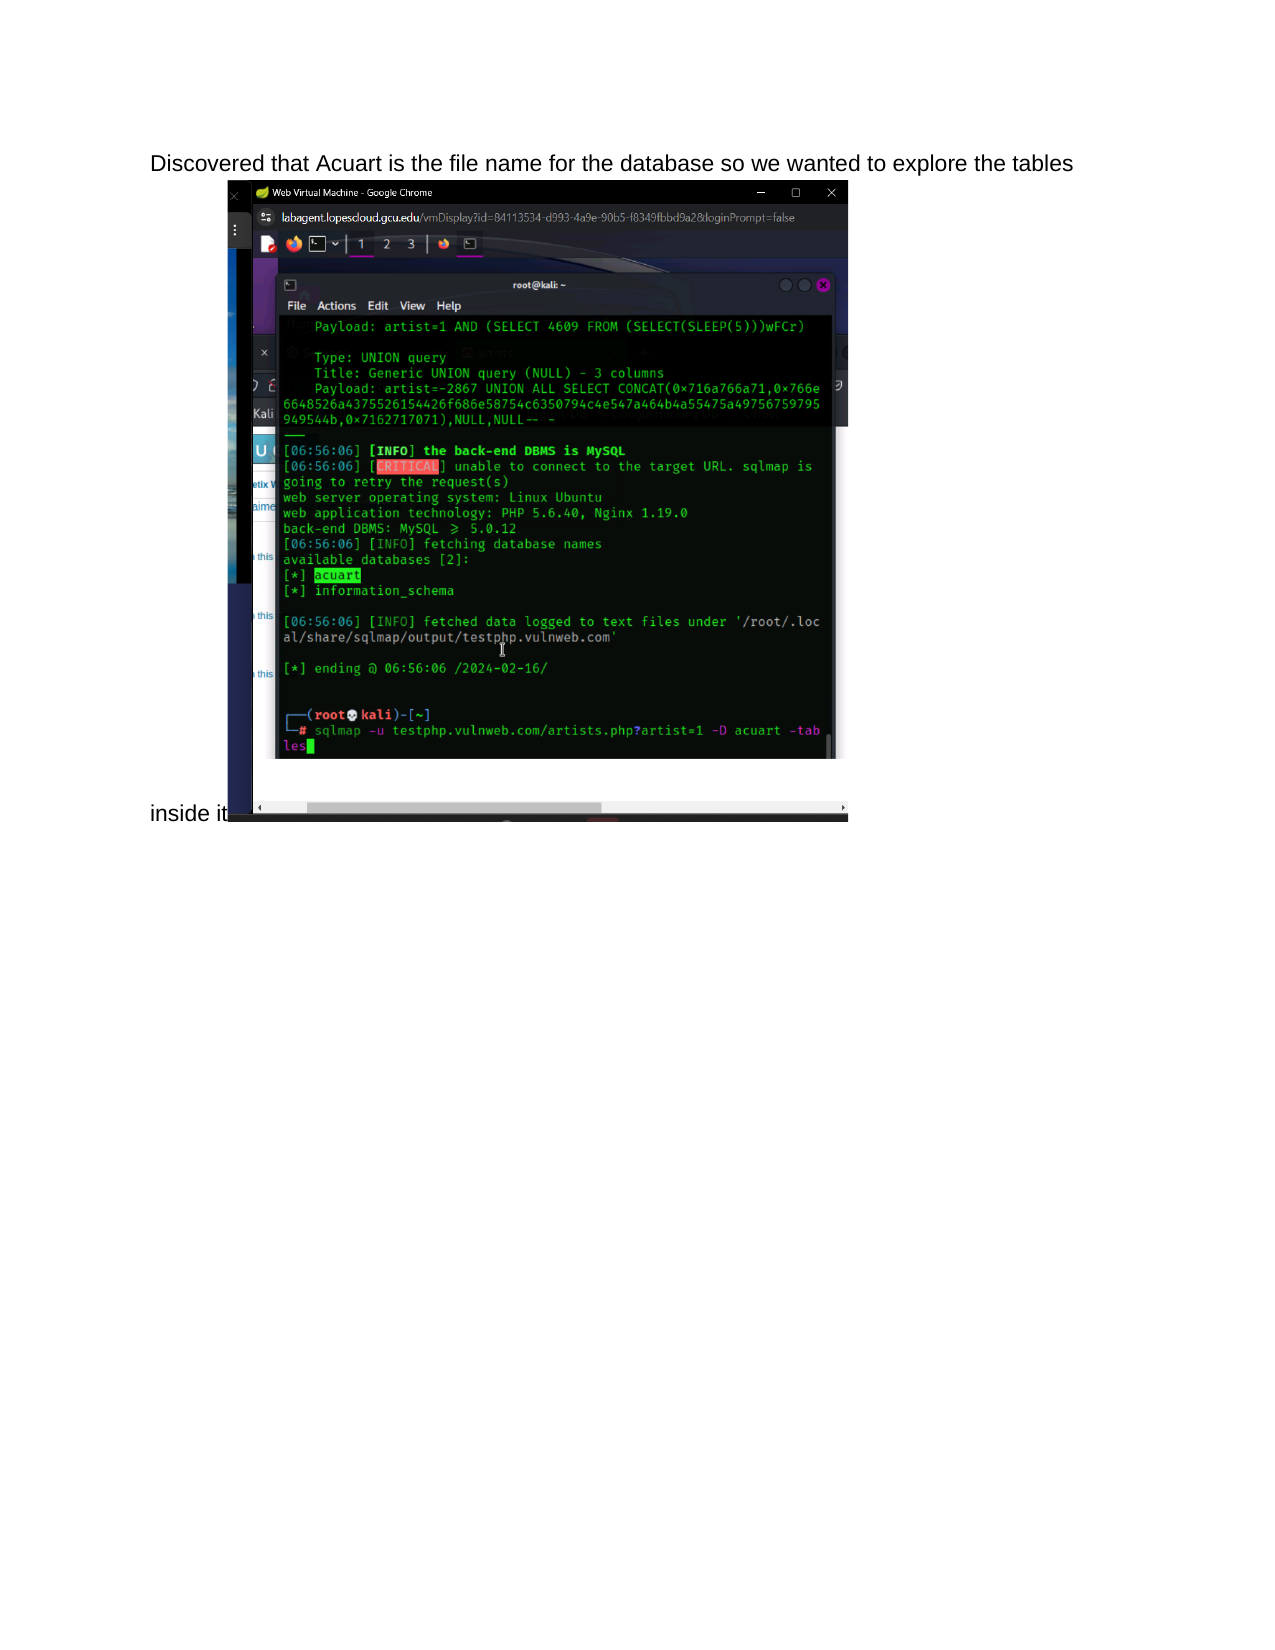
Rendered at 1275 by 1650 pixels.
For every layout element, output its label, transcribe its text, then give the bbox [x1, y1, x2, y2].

picture [227, 180, 849, 822]
